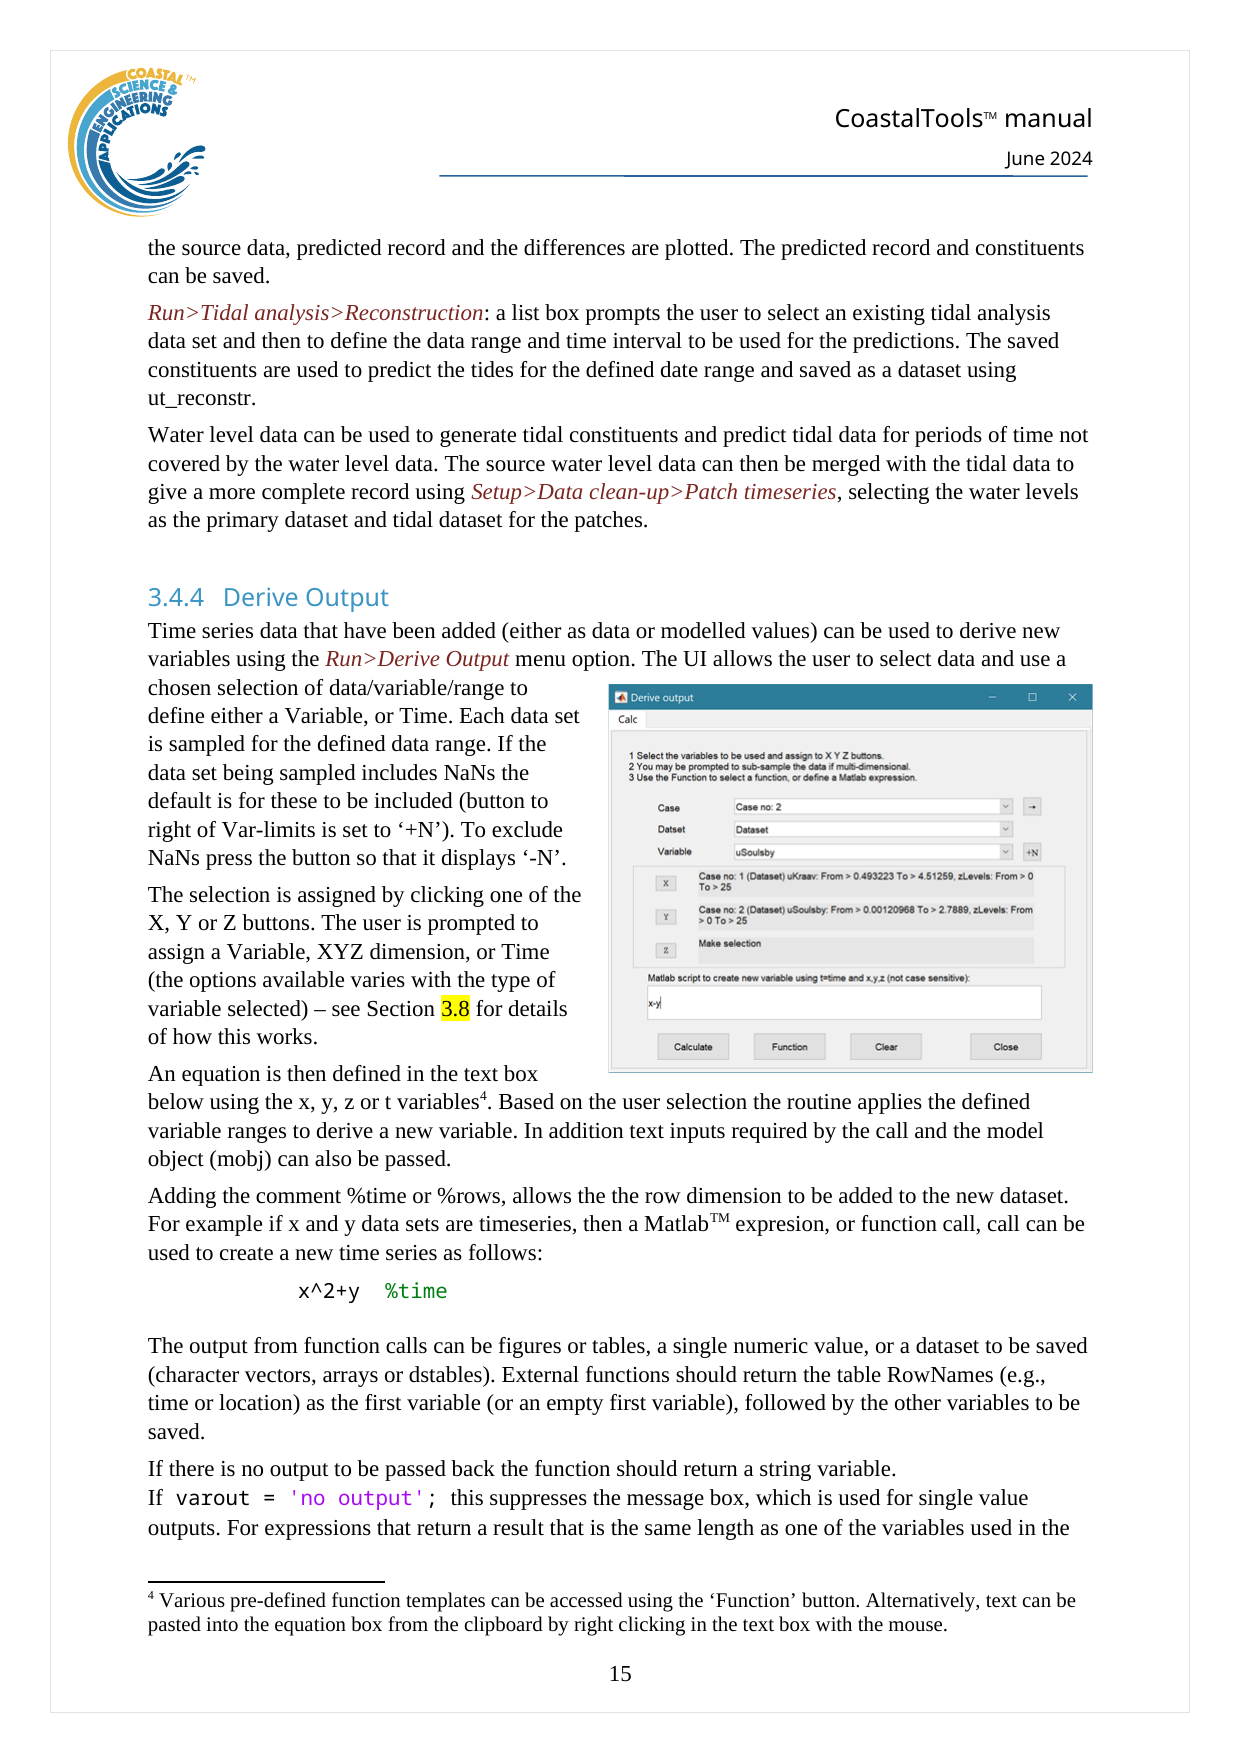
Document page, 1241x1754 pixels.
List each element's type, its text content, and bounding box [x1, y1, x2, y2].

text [148, 234, 1093, 289]
text Adding the comment %time or %rows, allows the the row dimension to be added to the new dataset. For example if x and y data sets are timeseries, then a MatlabTM expresion, or function call, call can be used to create a new time series as follows: [148, 1182, 1093, 1265]
text The output from function calls can be figures or tables, a single numeric value, or a dataset to be saved (character vectors, arrays or dstables). External functions should return the table RowNames (e.g., time or location) as the first variable (or an empty first variable), followed by the other variables to be saved. [148, 1333, 1093, 1444]
text The selection is assigned by clicking one of the X, Y or Z buttons. The user is prompted to assign a Variable, XYZ dimension, or Time (the options available varies with the type of variable selected) – see Section 3.8 for details of how this works. [148, 881, 608, 1049]
text An equation is then defined in the text box below using the x, y, z or t variables. Based on the user selection the routine applies the defined variable ranges to derive a new variable. In addition text inputs required by the call and the model object (mobj) can also be passed. [148, 1060, 1093, 1172]
text x^2+y %time [223, 1276, 1093, 1304]
text If there is no output to be passed back the function should return a string variable. [148, 1455, 1093, 1481]
text Water level data can be used to generate tidal constituents and predict tidal data for periods of time not covered by the water level data. The source water level data can then be merged with the tidal data to give a more complete record using Setup>Data clean-up>Patch timeseries, selecting the water levels as the primary dataset and tidal dataset for the patches. [148, 421, 1093, 533]
text Time series data that have been added (either as data or modelled values) can be used to derive new variables using the Run>Derive Output menu option. The UI allows the user to select data and use a chosen selection of data/variable/range to define either a Variable, or Time. Each data set is sampled for the defined data range. If the data set being sampled includes NaNs the default is for these to be included (button to right of Var-limits is set to ‘+N’). To exclude NaNs press the button so that it displays ‘-N’. [148, 617, 1093, 871]
text Run>Tidal analysis>Reconstruction: a list box prompts the user to select an existing tidal analysis data set and then to define the data range and time interval to be used for the predictions. The saved constituents are used to predict the tides for the defined date range and saved as a dataset using ut_reconstr. [148, 299, 1093, 411]
subtitle Derive Output [148, 580, 1093, 614]
picture [608, 684, 1093, 1073]
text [148, 1483, 1093, 1540]
